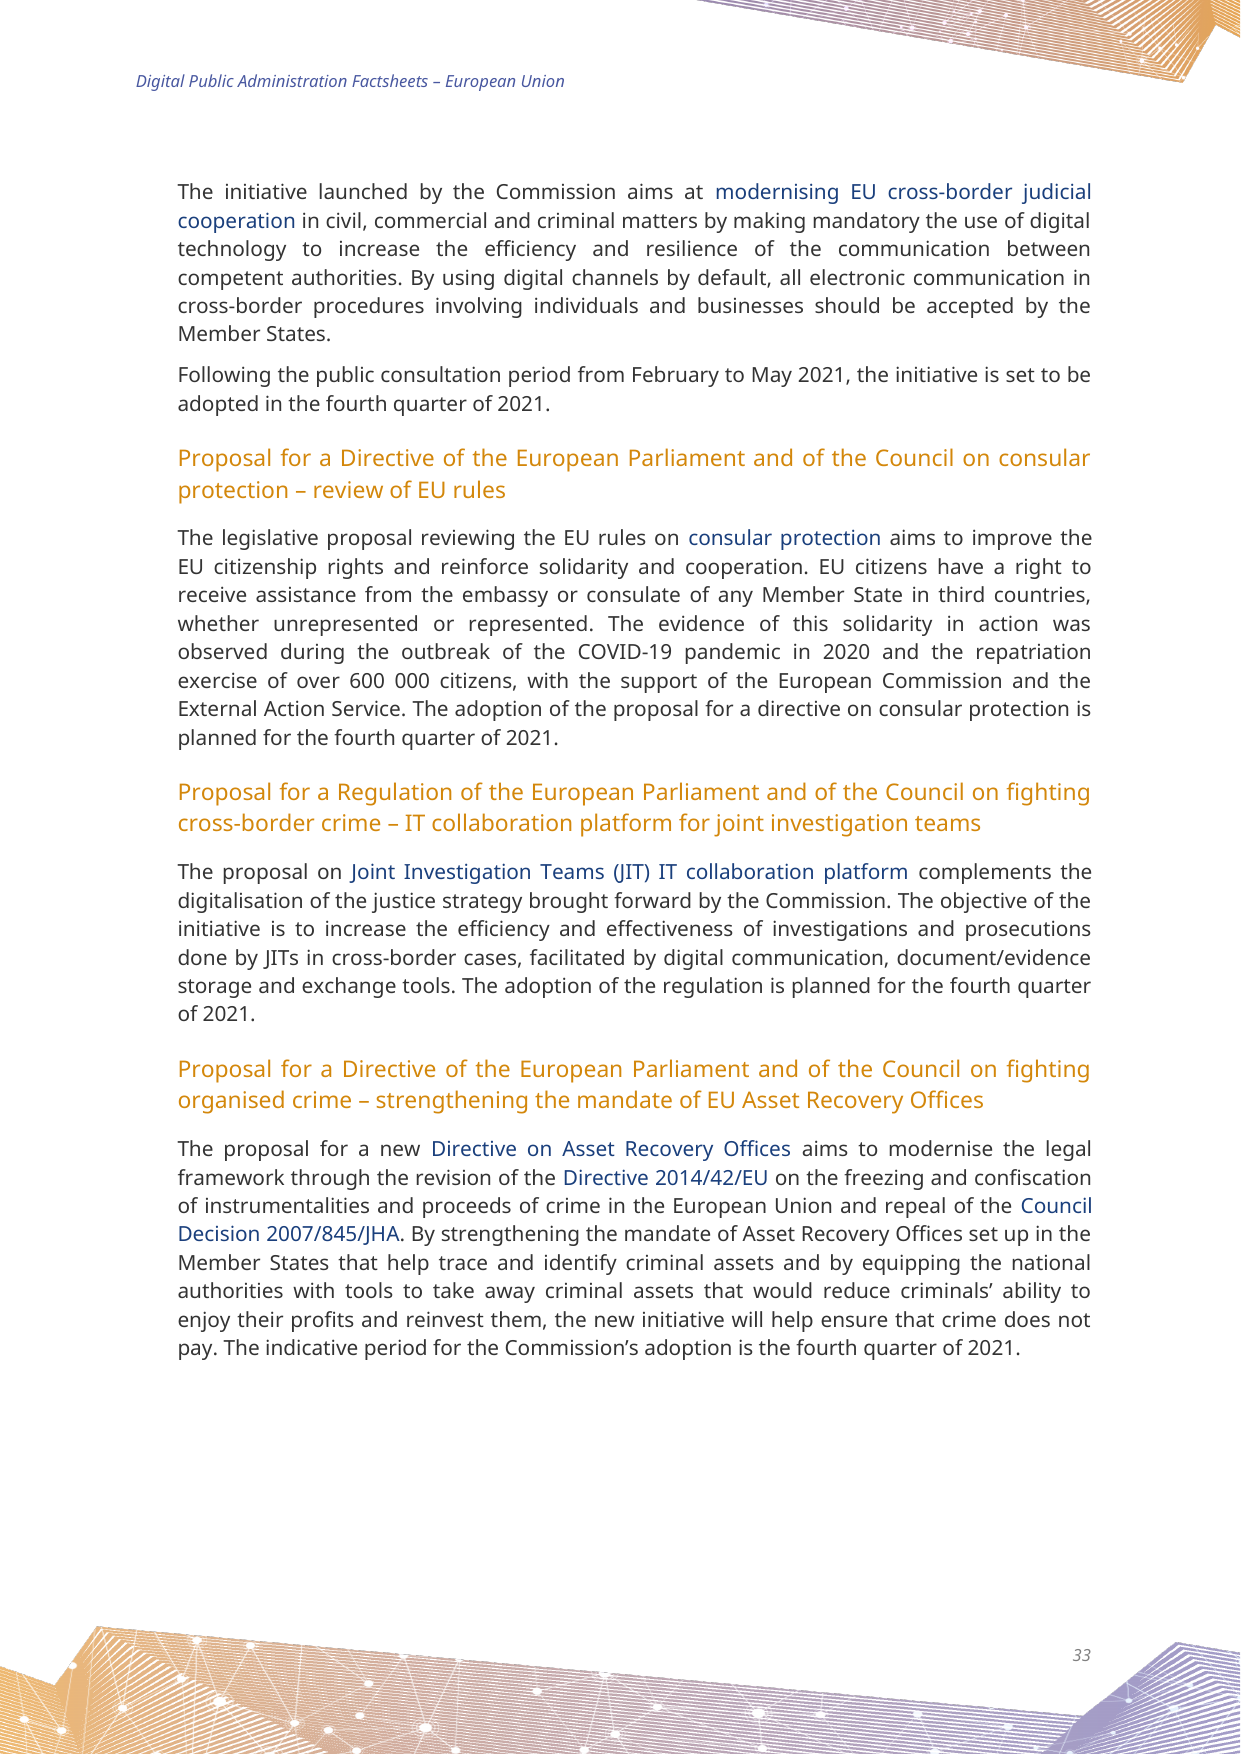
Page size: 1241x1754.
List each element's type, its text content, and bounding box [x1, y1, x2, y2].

subtitle Proposal for a Regulation of the European Parliament and of the Council on fighting cross-border crime – IT collaboration platform for joint investigation teams [177, 776, 1092, 838]
text Following the public consultation period from February to May 2021, the initiative is set to be adopted in the fourth quarter of 2021. [177, 360, 1092, 417]
subtitle Proposal for a Directive of the European Parliament and of the Council on consular protection – review of EU rules [177, 442, 1092, 505]
text The legislative proposal reviewing the EU rules on consular protection aims to improve the EU citizenship rights and reinforce solidarity and cooperation. EU citizens have a right to receive assistance from the embassy or consulate of any Member State in third countries, whether unrepresented or represented. The evidence of this solidarity in action was observed during the outbreak of the COVID-19 pandemic in 2020 and the repatriation exercise of over 600 000 citizens, with the support of the European Commission and the External Action Service. The adoption of the proposal for a directive on consular protection is planned for the fourth quarter of 2021. [177, 523, 1092, 751]
text The initiative launched by the Commission aims at modernising EU cross-border judicial cooperation in civil, commercial and criminal matters by making mandatory the use of digital technology to increase the efficiency and resilience of the communication between competent authorities. By using digital channels by default, all electronic communication in cross-border procedures involving individuals and businesses should be accepted by the Member States. [177, 177, 1092, 348]
text The proposal on Joint Investigation Teams (JIT) IT collaboration platform complements the digitalisation of the justice strategy brought forward by the Commission. The objective of the initiative is to increase the efficiency and effectiveness of investigations and prosecutions done by JITs in cross-border cases, facilitated by digital communication, document/evidence storage and exchange tools. The adoption of the regulation is planned for the fourth quarter of 2021. [177, 857, 1092, 1028]
subtitle Proposal for a Directive of the European Parliament and of the Council on fighting organised crime – strengthening the mandate of EU Asset Recovery Offices [177, 1053, 1092, 1115]
picture [0, 1615, 1241, 1754]
text The proposal for a new Directive on Asset Recovery Offices aims to modernise the legal framework through the revision of the Directive 2014/42/EU on the freezing and confiscation of instrumentalities and proceeds of crime in the European Union and repeal of the Council Decision 2007/845/JHA. By strengthening the mandate of Asset Recovery Offices set up in the Member States that help trace and identify criminal assets and by equipping the national authorities with tools to take away criminal assets that would reduce criminals’ ability to enjoy their profits and reinvest them, the new initiative will help ensure that crime does not pay. The indicative period for the Commission’s adoption is the fourth quarter of 2021. [177, 1134, 1092, 1362]
picture [326, 0, 1241, 106]
